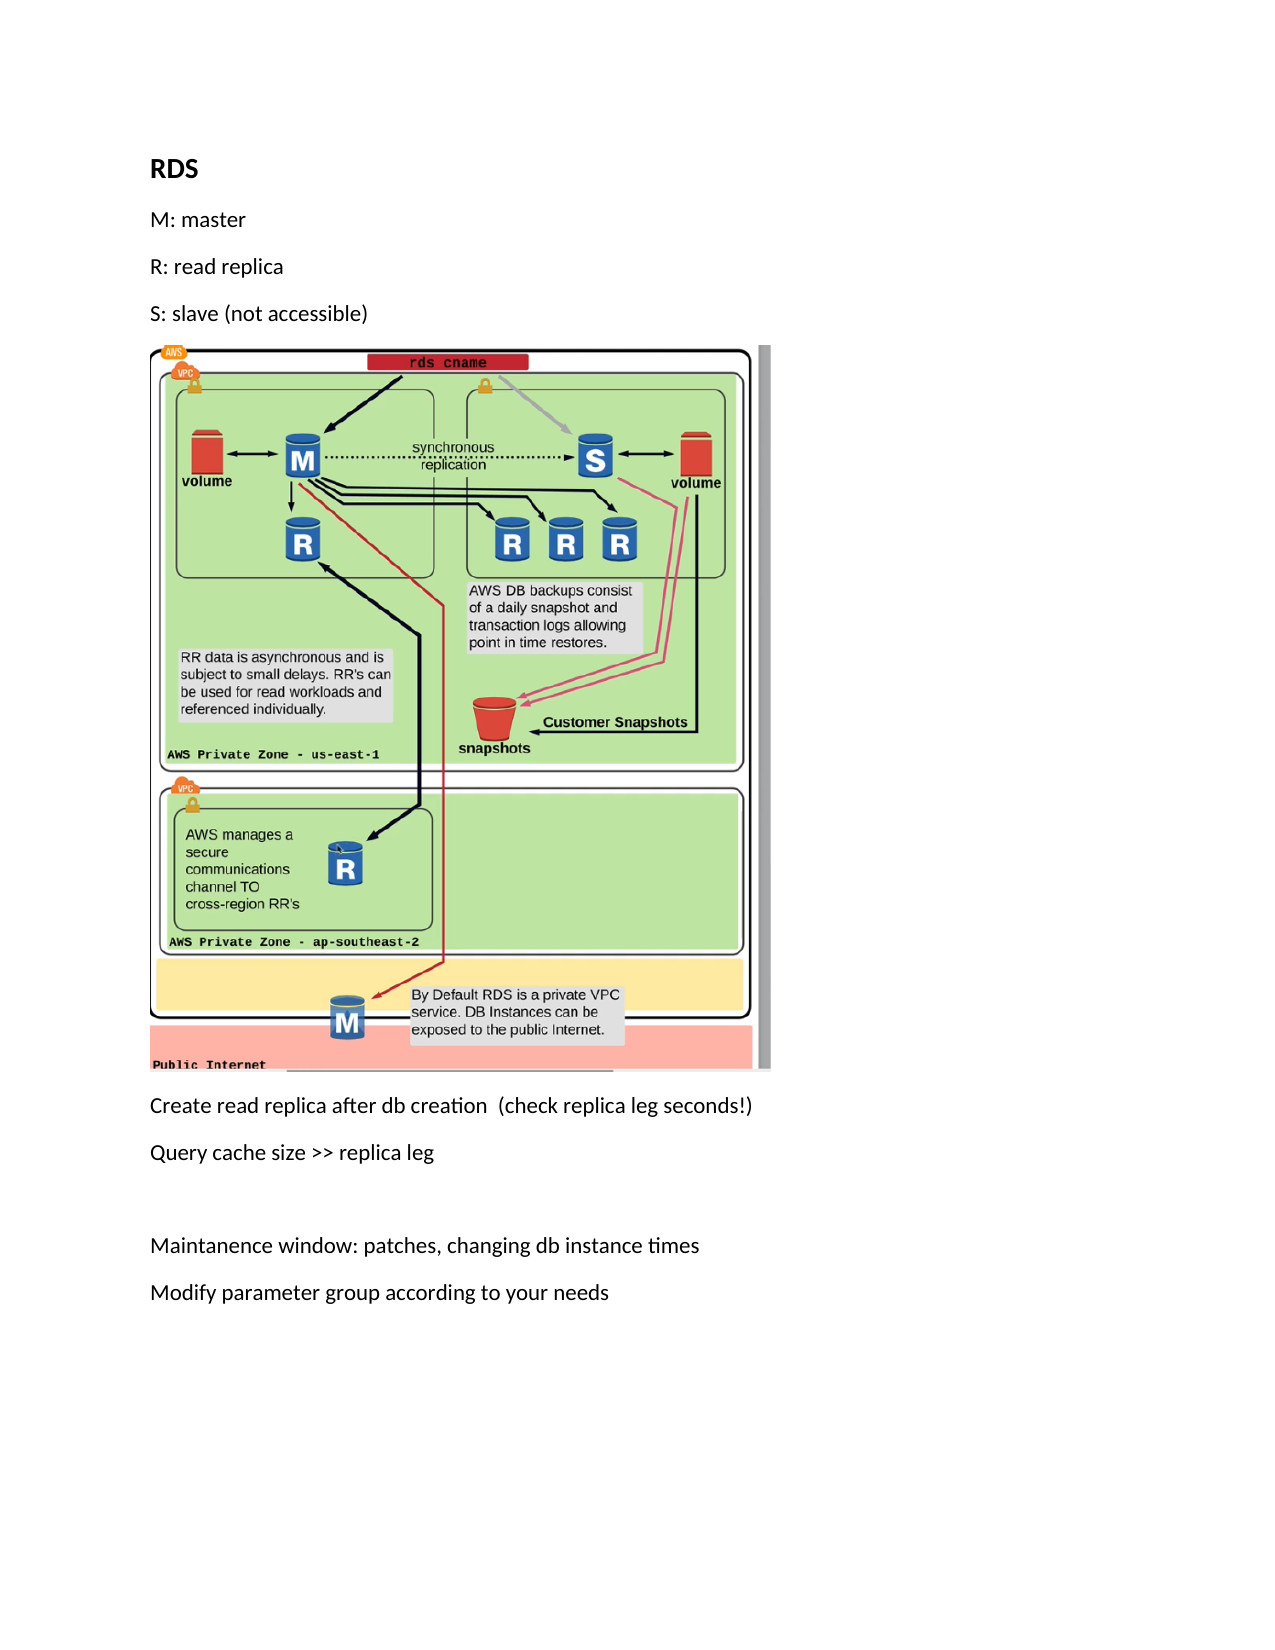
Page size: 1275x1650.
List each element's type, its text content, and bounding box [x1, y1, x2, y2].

text Modify parameter group according to your needs [150, 1278, 1125, 1306]
text Create read replica after db creation (check replica leg seconds!) [150, 1091, 1125, 1119]
picture [150, 345, 771, 1072]
text R: read replica [150, 252, 1125, 280]
text Query cache size >> replica leg [150, 1138, 1125, 1166]
text Maintanence window: patches, changing db instance times [150, 1231, 1125, 1259]
text RDS [150, 150, 1125, 186]
text S: slave (not accessible) [150, 299, 1125, 327]
text M: master [150, 205, 1125, 233]
